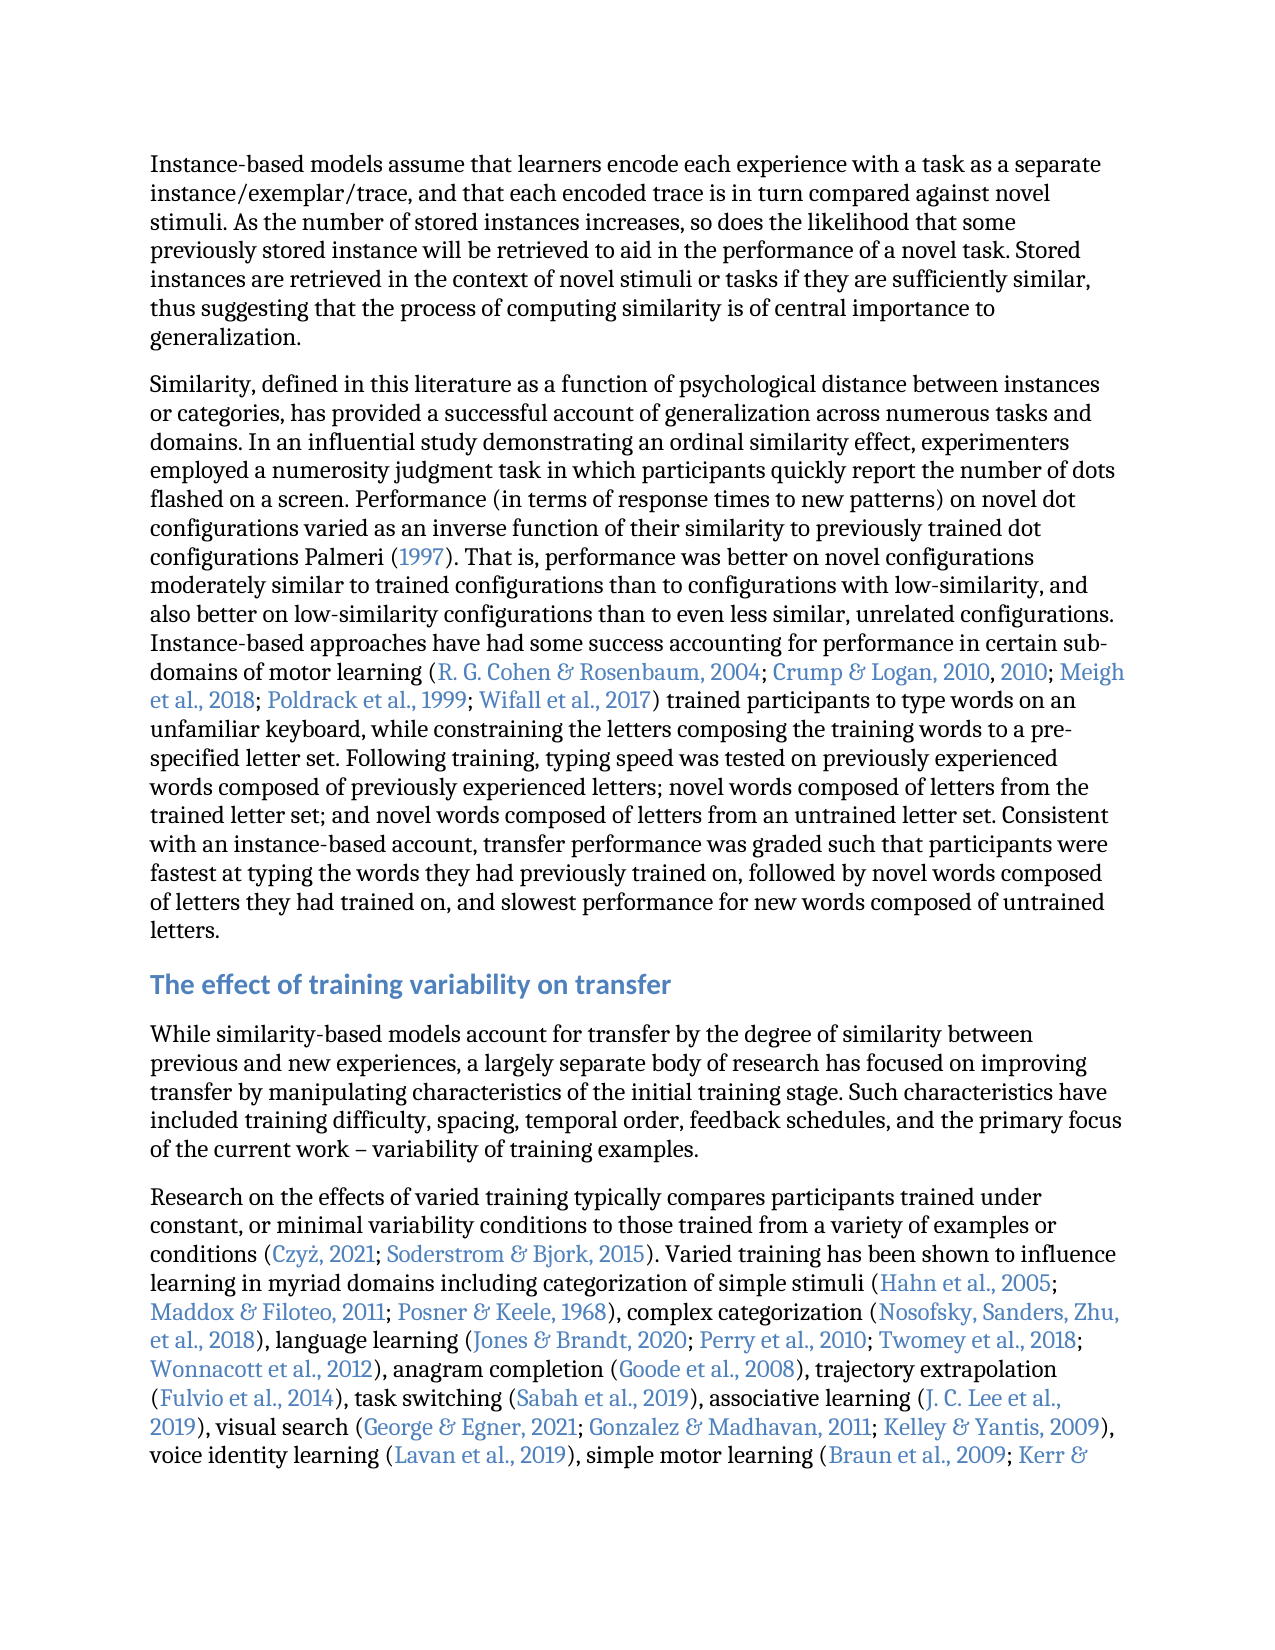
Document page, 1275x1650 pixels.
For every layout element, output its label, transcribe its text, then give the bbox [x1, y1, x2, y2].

subtitle The effect of training variability on transfer [150, 966, 1125, 1001]
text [150, 150, 1125, 351]
text Similarity, defined in this literature as a function of psychological distance between instances or categories, has provided a successful account of generalization across numerous tasks and domains. In an influential study demonstrating an ordinal similarity effect, experimenters employed a numerosity judgment task in which participants quickly report the number of dots flashed on a screen. Performance (in terms of response times to new patterns) on novel dot configurations varied as an inverse function of their similarity to previously trained dot configurations Palmeri (1997). That is, performance was better on novel configurations moderately similar to trained configurations than to configurations with low-similarity, and also better on low-similarity configurations than to even less similar, unrelated configurations. Instance-based approaches have had some success accounting for performance in certain sub-domains of motor learning (R. G. Cohen & Rosenbaum, 2004; Crump & Logan, 2010, 2010; Meigh et al., 2018; Poldrack et al., 1999; Wifall et al., 2017) trained participants to type words on an unfamiliar keyboard, while constraining the letters composing the training words to a pre-specified letter set. Following training, typing speed was tested on previously experienced words composed of previously experienced letters; novel words composed of letters from the trained letter set; and novel words composed of letters from an untrained letter set. Consistent with an instance-based account, transfer performance was graded such that participants were fastest at typing the words they had previously trained on, followed by novel words composed of letters they had trained on, and slowest performance for new words composed of untrained letters. [150, 370, 1125, 945]
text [150, 1183, 1125, 1470]
text While similarity-based models account for transfer by the degree of similarity between previous and new experiences, a largely separate body of research has focused on improving transfer by manipulating characteristics of the initial training stage. Such characteristics have included training difficulty, spacing, temporal order, feedback schedules, and the primary focus of the current work – variability of training examples. [150, 1020, 1125, 1164]
